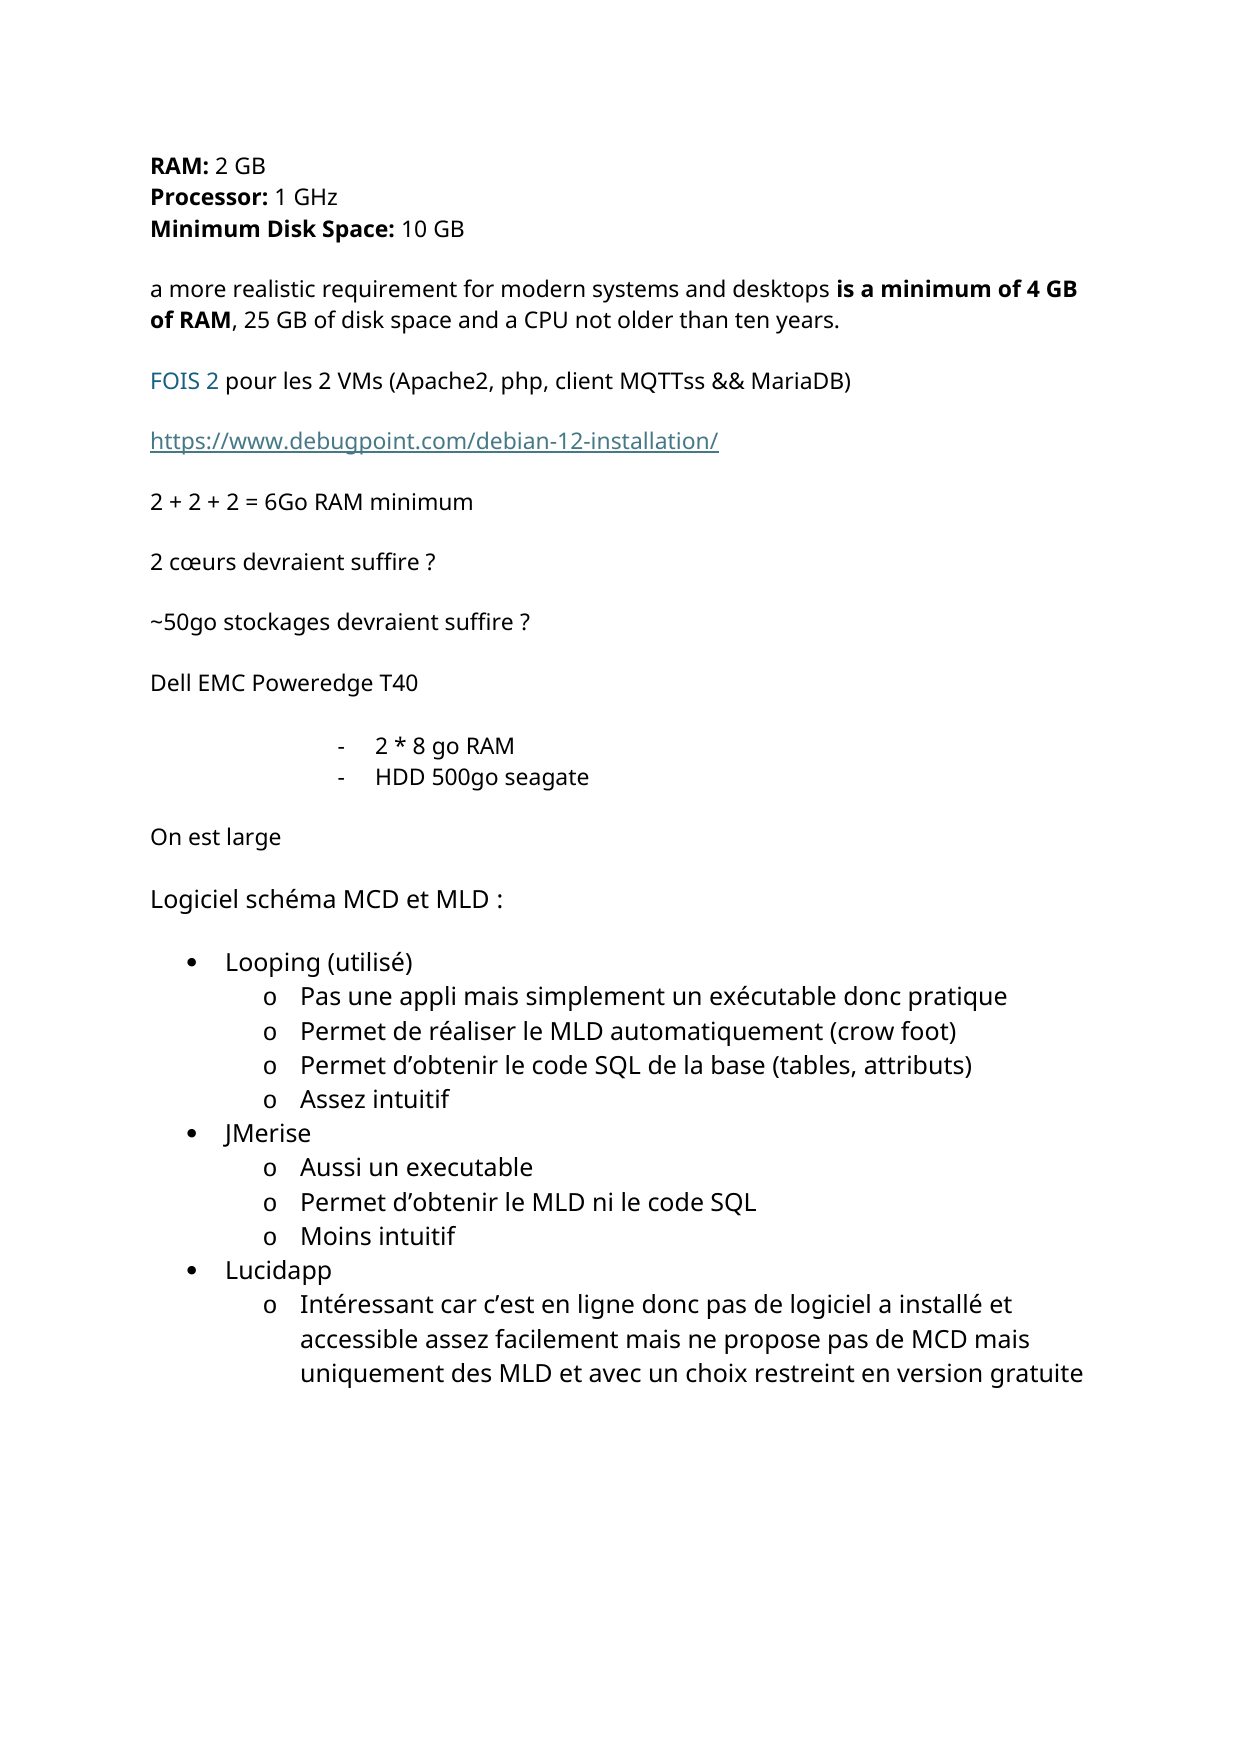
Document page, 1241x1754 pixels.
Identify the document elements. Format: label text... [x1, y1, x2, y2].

list Moins intuitif [262, 1219, 1090, 1253]
text Dell EMC Poweredge T40 [150, 667, 1090, 698]
list Permet d’obtenir le code SQL de la base (tables, attributs) [262, 1047, 1090, 1082]
text https://www.debugpoint.com/debian-12-installation/ [150, 425, 1090, 456]
list Aussi un executable [262, 1150, 1090, 1184]
list Assez intuitif [262, 1082, 1090, 1116]
list Permet de réaliser le MLD automatiquement (crow foot) [262, 1013, 1090, 1047]
text On est large [150, 821, 1090, 852]
list Intéressant car c’est en ligne donc pas de logiciel a installé et accessible assez facilement mais ne propose pas de MCD mais uniquement des MLD et avec un choix restreint en version gratuite [262, 1287, 1090, 1389]
text 2 + 2 + 2 = 6Go RAM minimum [150, 485, 1090, 517]
list 2 * 8 go RAM [337, 729, 1090, 761]
list Pas une appli mais simplement un exécutable donc pratique [262, 979, 1090, 1013]
text RAM: 2 GB Processor: 1 GHz Minimum Disk Space: 10 GB [150, 150, 1090, 244]
list JMerise [187, 1116, 1090, 1150]
text FOIS 2 pour les 2 VMs (Apache2, php, client MQTTss && MariaDB) [150, 364, 1090, 396]
text Logiciel schéma MCD et MLD : [150, 882, 1090, 916]
list Looping (utilisé) [187, 945, 1090, 979]
text ~50go stockages devraient suffire ? [150, 606, 1090, 637]
list Permet d’obtenir le MLD ni le code SQL [262, 1184, 1090, 1219]
list HDD 500go seagate [337, 761, 1090, 792]
text 2 cœurs devraient suffire ? [150, 546, 1090, 577]
text a more realistic requirement for modern systems and desktops is a minimum of 4 GB of RAM, 25 GB of disk space and a CPU not older than ten years. [150, 273, 1090, 335]
list Lucidapp [187, 1253, 1090, 1287]
